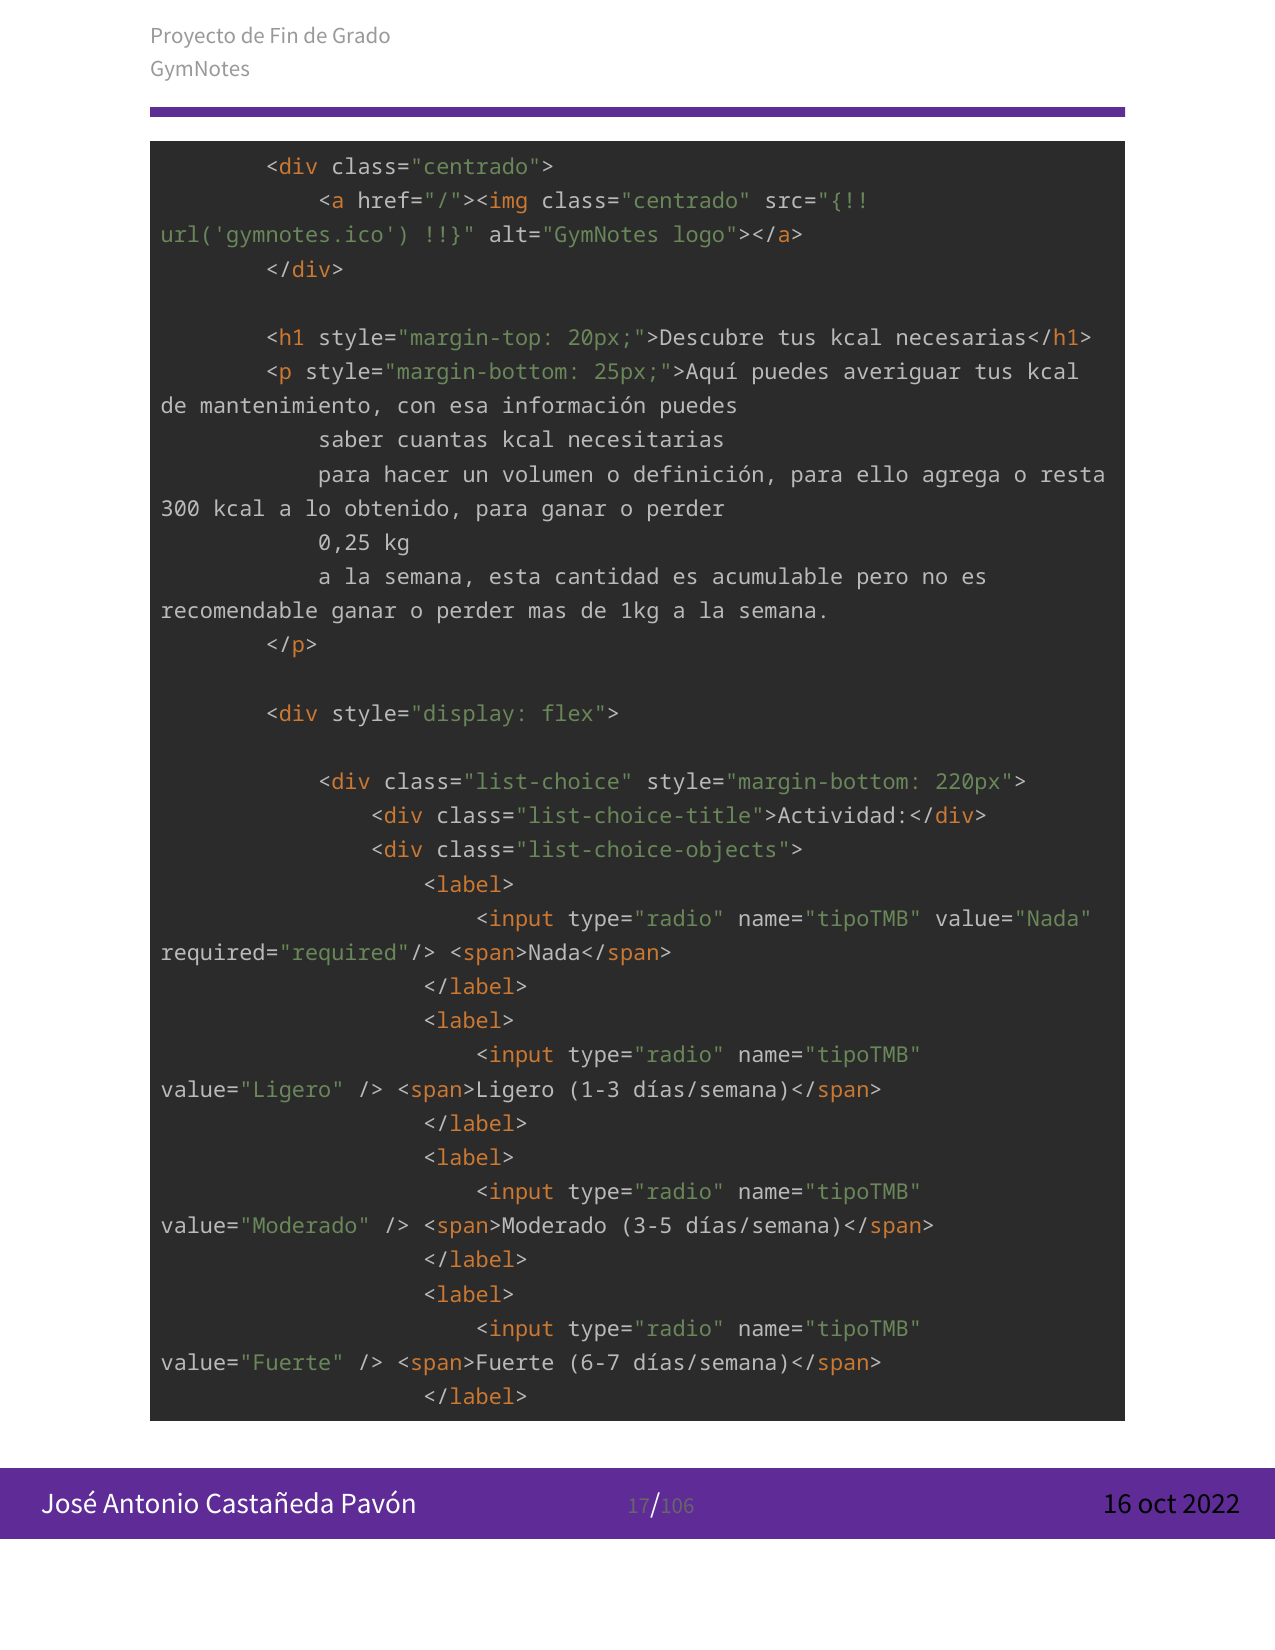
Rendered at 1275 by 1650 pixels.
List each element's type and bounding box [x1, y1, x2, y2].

table_header [150, 141, 1125, 1421]
picture [150, 107, 1125, 117]
